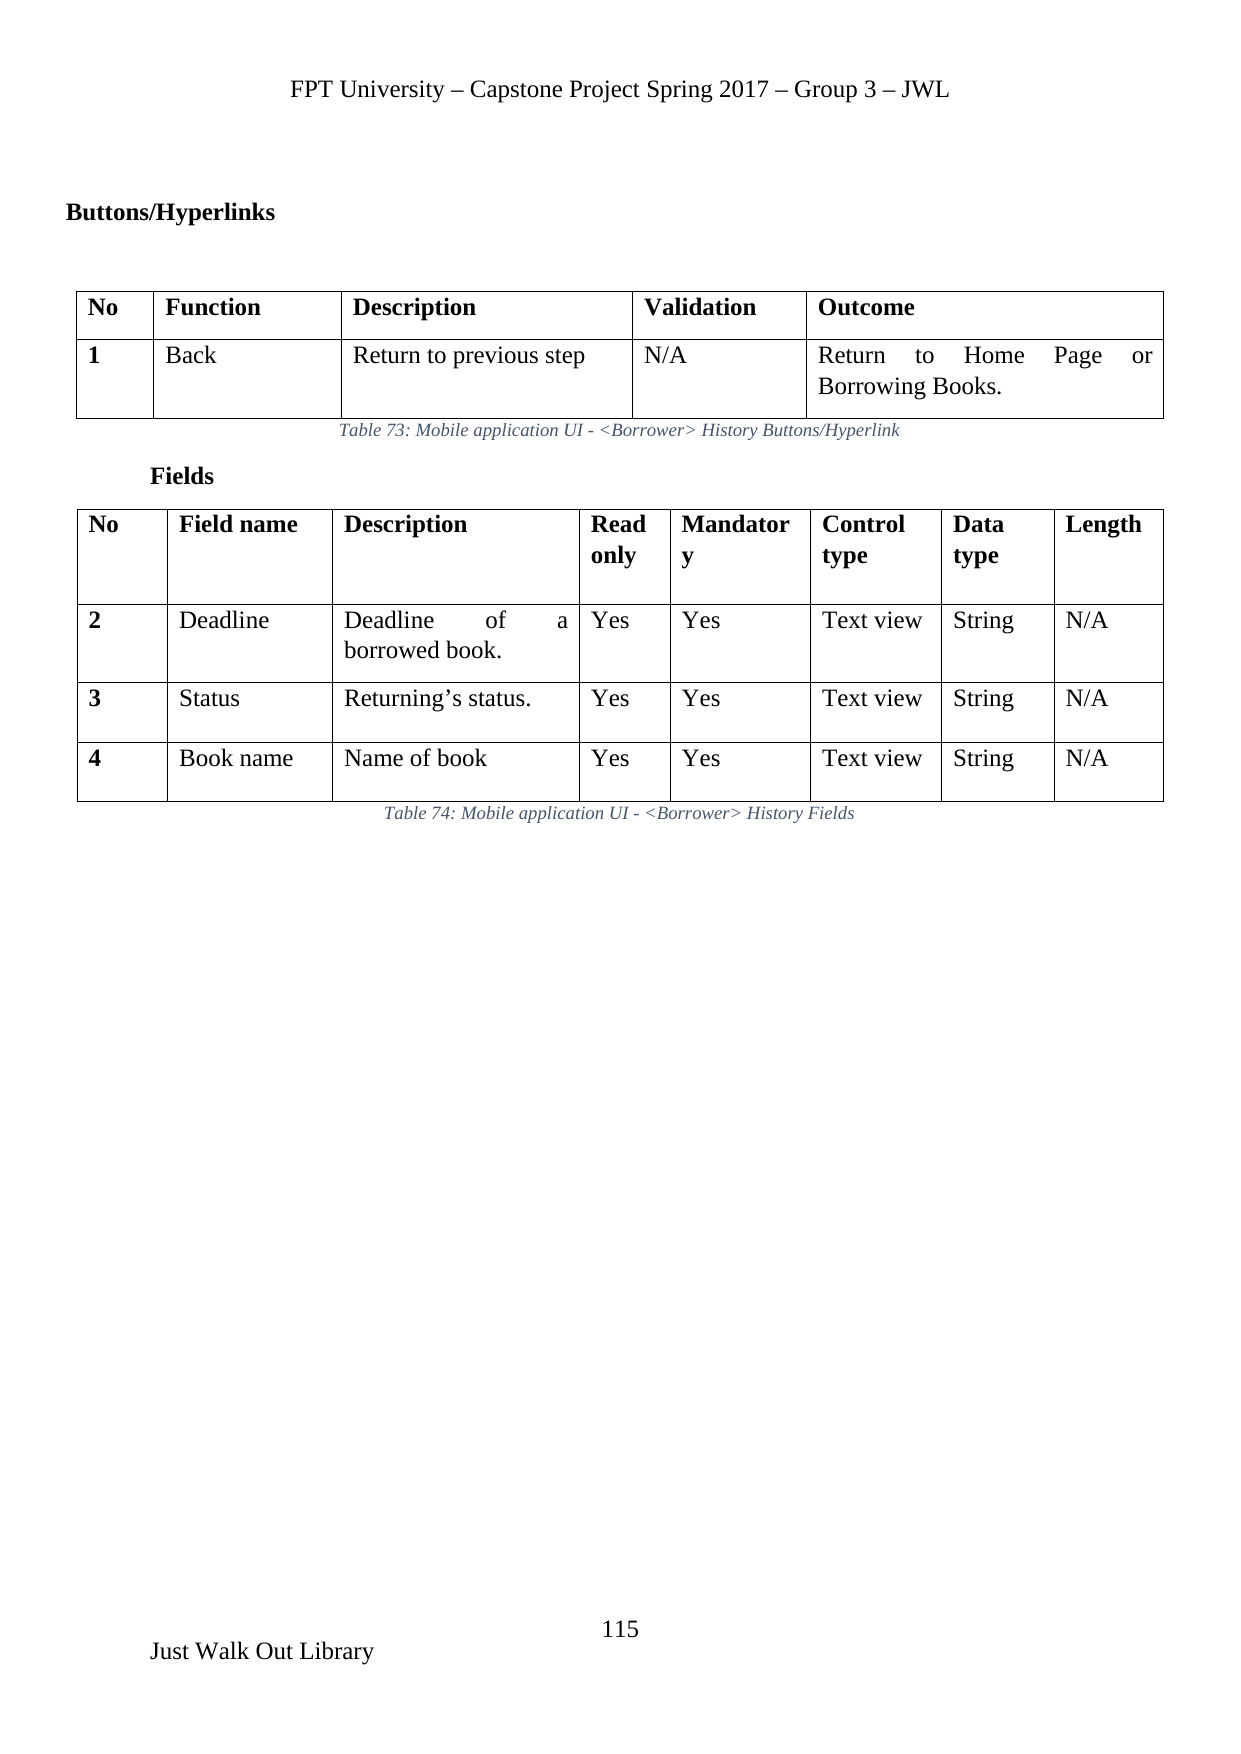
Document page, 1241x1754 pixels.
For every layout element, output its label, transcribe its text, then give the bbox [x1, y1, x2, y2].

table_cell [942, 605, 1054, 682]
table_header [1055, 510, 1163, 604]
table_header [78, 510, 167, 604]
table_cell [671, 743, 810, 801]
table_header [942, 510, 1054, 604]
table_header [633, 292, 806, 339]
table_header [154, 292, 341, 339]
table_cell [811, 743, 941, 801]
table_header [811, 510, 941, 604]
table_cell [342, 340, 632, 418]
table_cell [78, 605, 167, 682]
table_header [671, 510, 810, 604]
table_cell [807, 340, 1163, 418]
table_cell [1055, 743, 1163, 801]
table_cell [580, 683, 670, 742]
text Buttons/Hyperlinks [66, 197, 1090, 226]
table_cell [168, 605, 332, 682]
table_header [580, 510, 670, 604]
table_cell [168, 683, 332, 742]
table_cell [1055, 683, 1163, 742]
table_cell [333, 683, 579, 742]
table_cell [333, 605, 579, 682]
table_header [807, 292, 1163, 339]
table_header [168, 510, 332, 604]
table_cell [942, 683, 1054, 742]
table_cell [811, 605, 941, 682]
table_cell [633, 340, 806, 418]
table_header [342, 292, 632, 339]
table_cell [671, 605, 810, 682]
text Fields [150, 461, 1090, 490]
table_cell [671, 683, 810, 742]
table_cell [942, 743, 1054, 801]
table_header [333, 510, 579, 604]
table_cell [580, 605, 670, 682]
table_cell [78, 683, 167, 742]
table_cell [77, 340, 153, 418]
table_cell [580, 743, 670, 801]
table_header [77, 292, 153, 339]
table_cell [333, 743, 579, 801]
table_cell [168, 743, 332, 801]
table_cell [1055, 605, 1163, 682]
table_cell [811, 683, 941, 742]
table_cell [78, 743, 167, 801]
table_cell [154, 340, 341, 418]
